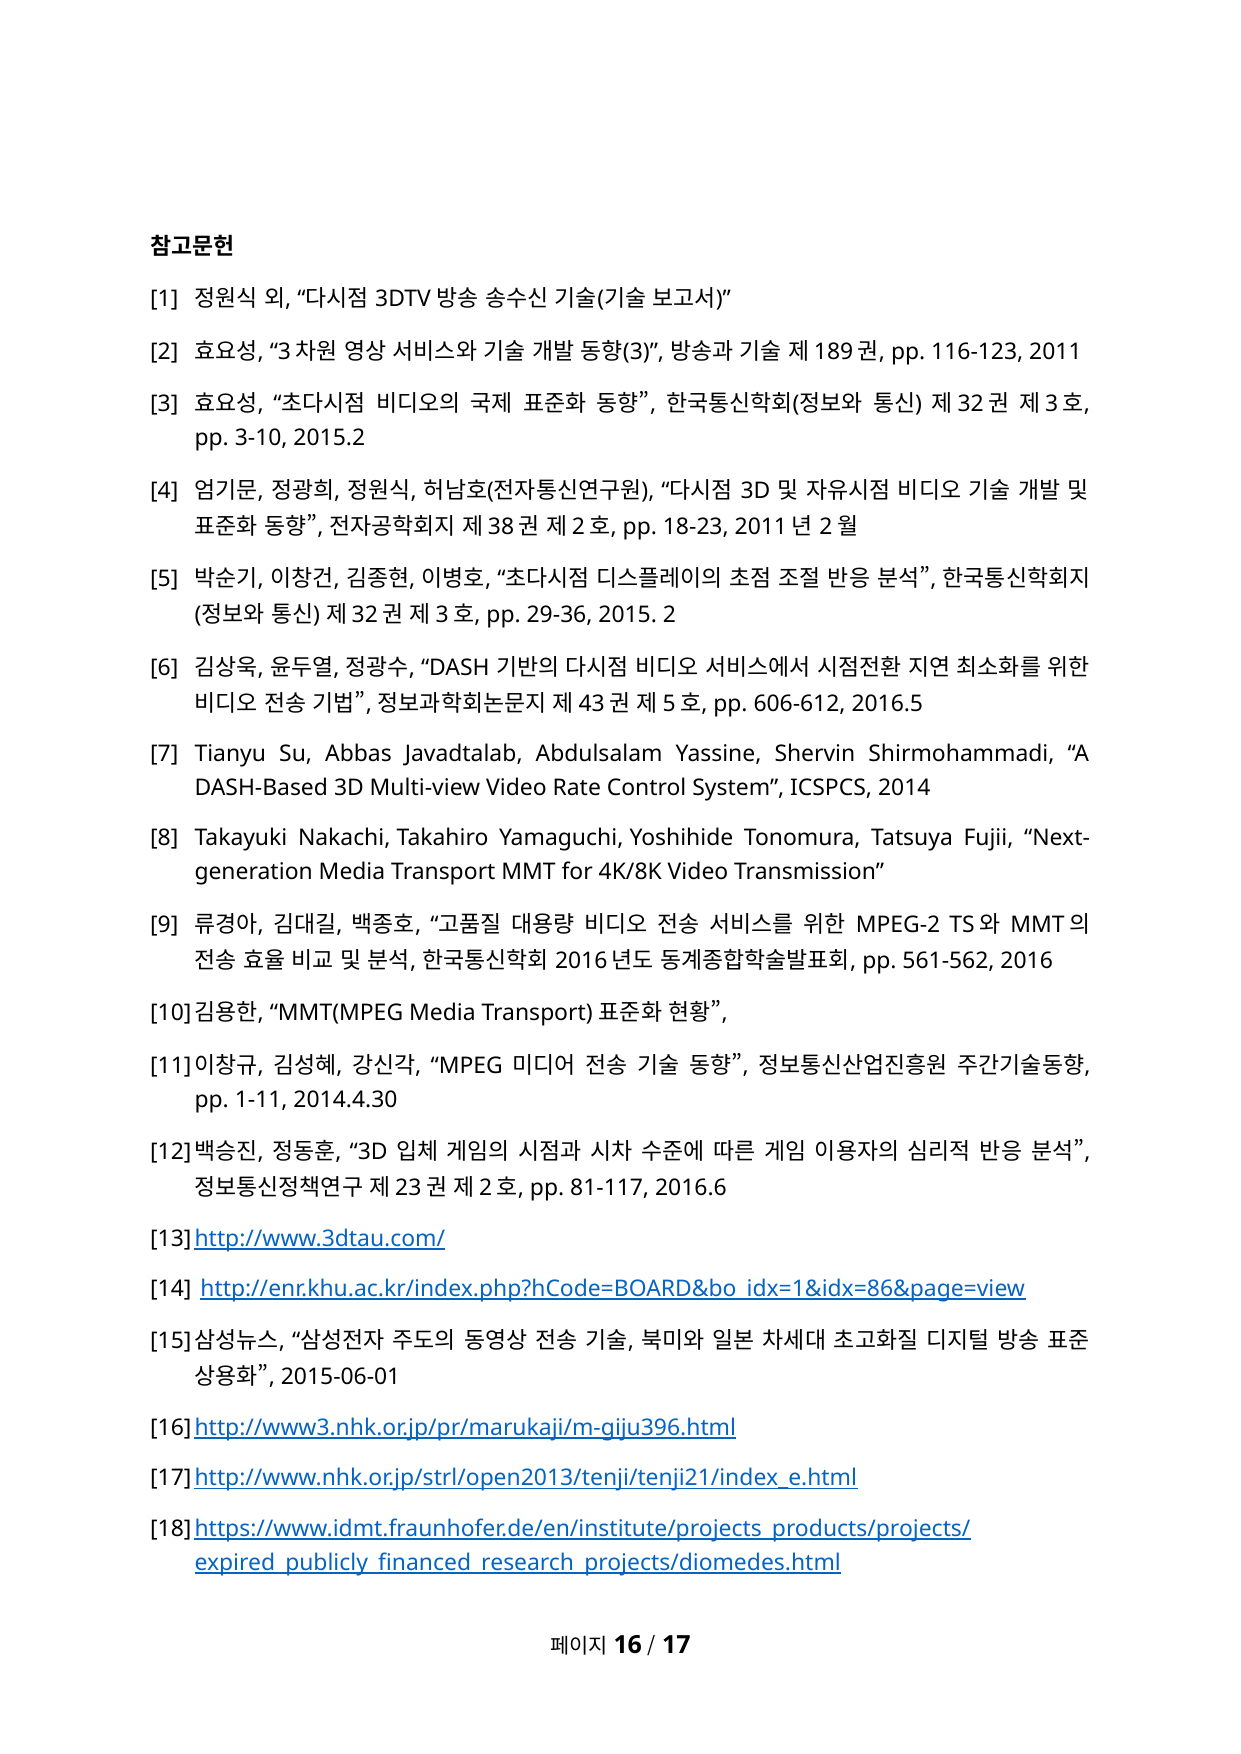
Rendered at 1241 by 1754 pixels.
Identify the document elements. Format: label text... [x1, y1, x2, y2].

list http://www3.nhk.or.jp/pr/marukaji/m-giju396.html [150, 1411, 1090, 1442]
list 엄기문, 정광희, 정원식, 허남호(전자통신연구원), “다시점 3D 및 자유시점 비디오 기술 개발 및 표준화 동향”, 전자공학회지 제38권 제2호, pp. 18-23, 2011년 2월 [150, 472, 1090, 541]
subtitle 참고문헌 [150, 228, 1090, 261]
list 류경아, 김대길, 백종호, “고품질 대용량 비디오 전송 서비스를 위한 MPEG-2 TS와 MMT의 전송 효율 비교 및 분석, 한국통신학회 2016년도 동계종합학술발표회, pp. 561-562, 2016 [150, 906, 1090, 975]
list https://www.idmt.fraunhofer.de/en/institute/projects_products/projects/expired_publicly_financed_research_projects/diomedes.html [150, 1512, 1090, 1577]
list 김상욱, 윤두열, 정광수, “DASH 기반의 다시점 비디오 서비스에서 시점전환 지연 최소화를 위한 비디오 전송 기법”, 정보과학회논문지 제43권 제5호, pp. 606-612, 2016.5 [150, 649, 1090, 718]
list Takayuki Nakachi, Takahiro Yamaguchi, Yoshihide Tonomura, Tatsuya Fujii, “Next-generation Media Transport MMT for 4K/8K Video Transmission” [150, 821, 1090, 886]
list http://enr.khu.ac.kr/index.php?hCode=BOARD&bo_idx=1&idx=86&page=view [150, 1272, 1090, 1303]
list http://www.nhk.or.jp/strl/open2013/tenji/tenji21/index_e.html [150, 1461, 1090, 1492]
list http://www.3dtau.com/ [150, 1221, 1090, 1253]
list 효요성, “초다시점 비디오의 국제 표준화 동향”, 한국통신학회(정보와 통신) 제32권 제3호, pp. 3-10, 2015.2 [150, 385, 1090, 452]
list Tianyu Su, Abbas Javadtalab, Abdulsalam Yassine, Shervin Shirmohammadi, “A DASH-Based 3D Multi-view Video Rate Control System”, ICSPCS, 2014 [150, 737, 1090, 802]
list 이창규, 김성혜, 강신각, “MPEG 미디어 전송 기술 동향”, 정보통신산업진흥원 주간기술동향, pp. 1-11, 2014.4.30 [150, 1047, 1090, 1114]
list 박순기, 이창건, 김종현, 이병호, “초다시점 디스플레이의 초점 조절 반응 분석”, 한국통신학회지(정보와 통신) 제32권 제3호, pp. 29-36, 2015. 2 [150, 560, 1090, 629]
list 삼성뉴스, “삼성전자 주도의 동영상 전송 기술, 북미와 일본 차세대 초고화질 디지털 방송 표준 상용화”, 2015-06-01 [150, 1322, 1090, 1392]
list 백승진, 정동훈, “3D 입체 게임의 시점과 시차 수준에 따른 게임 이용자의 심리적 반응 분석”, 정보통신정책연구 제23권 제2호, pp. 81-117, 2016.6 [150, 1133, 1090, 1202]
list 효요성, “3차원 영상 서비스와 기술 개발 동향(3)”, 방송과 기술 제189권, pp. 116-123, 2011 [150, 333, 1090, 366]
list 김용한, “MMT(MPEG Media Transport) 표준화 현황”, [150, 994, 1090, 1027]
list 정원식 외, “다시점 3DTV 방송 송수신 기술(기술 보고서)” [150, 280, 1090, 313]
